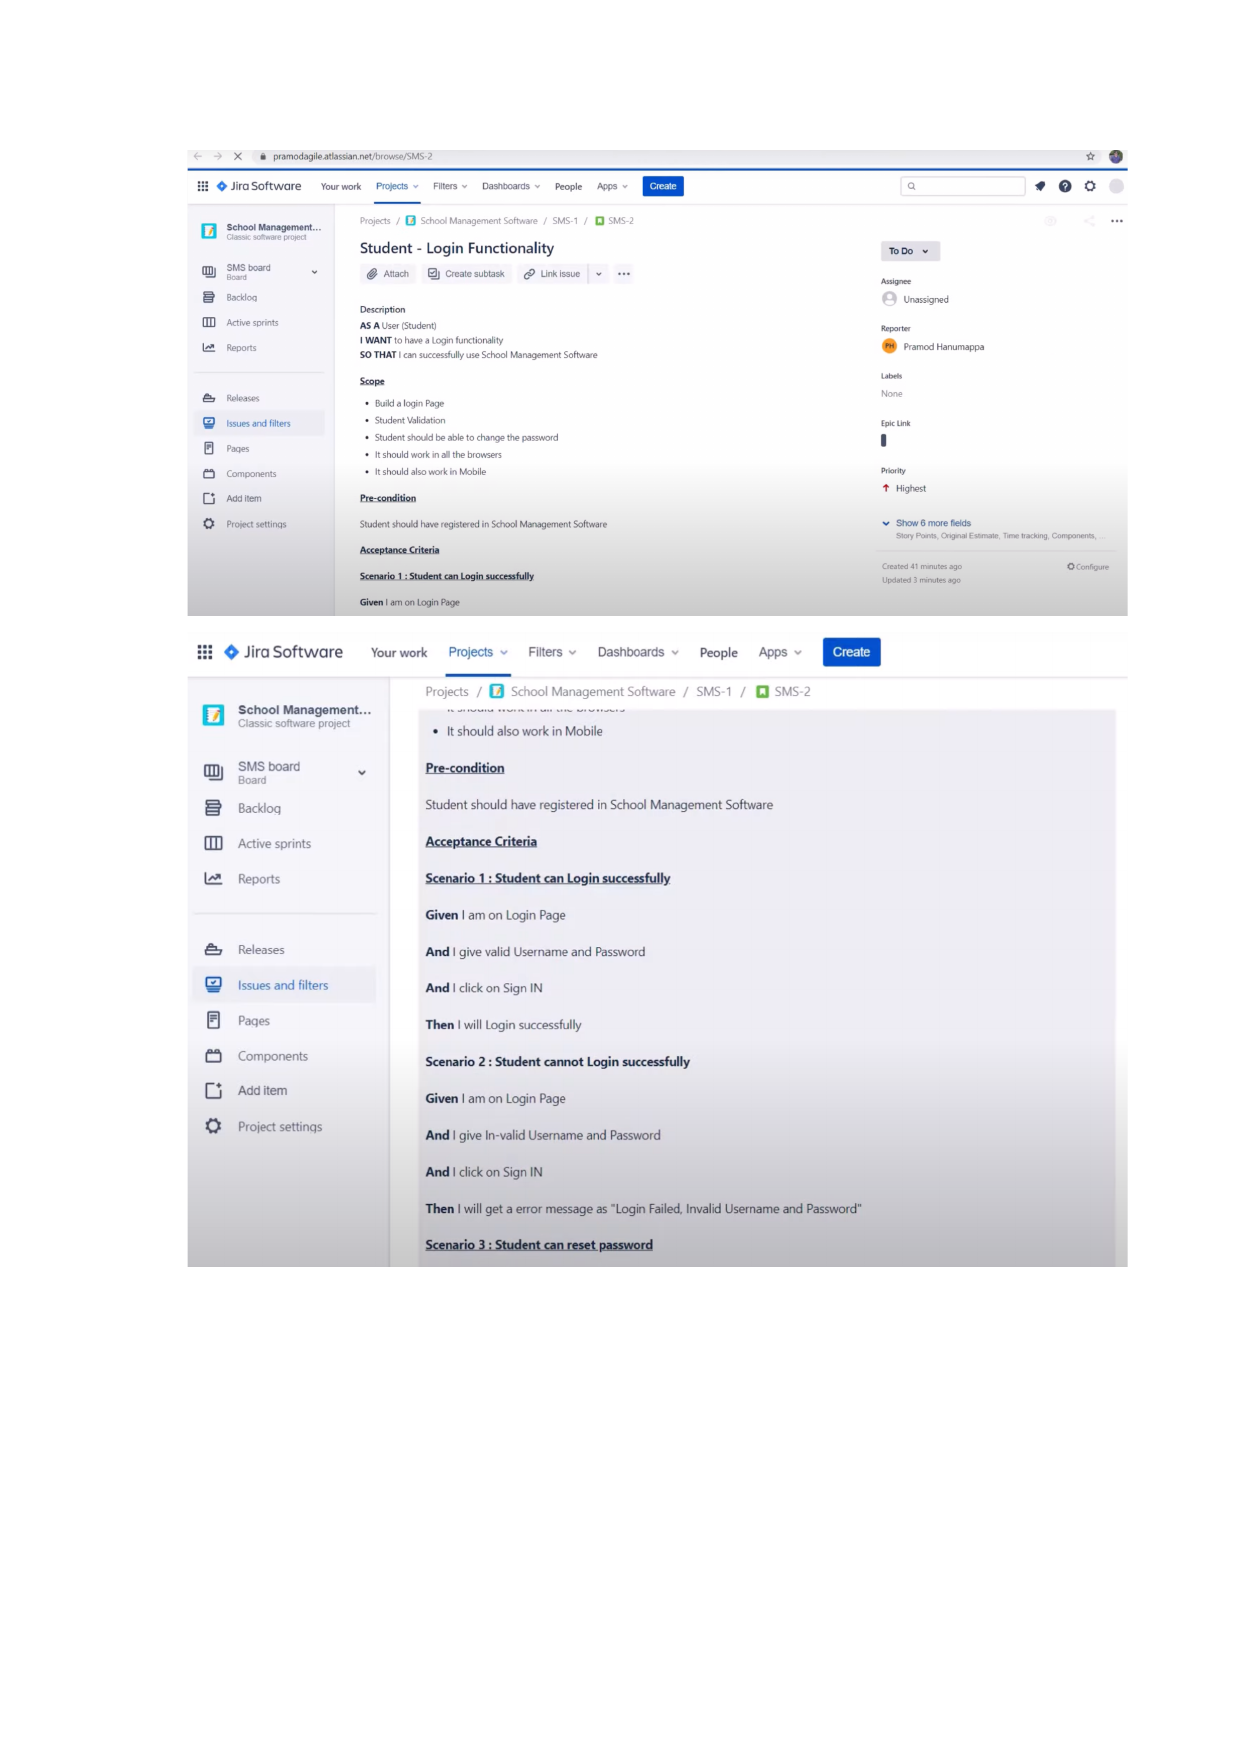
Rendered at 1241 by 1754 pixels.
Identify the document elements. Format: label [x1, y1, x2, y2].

picture [187, 632, 1128, 1267]
picture [187, 150, 1128, 616]
